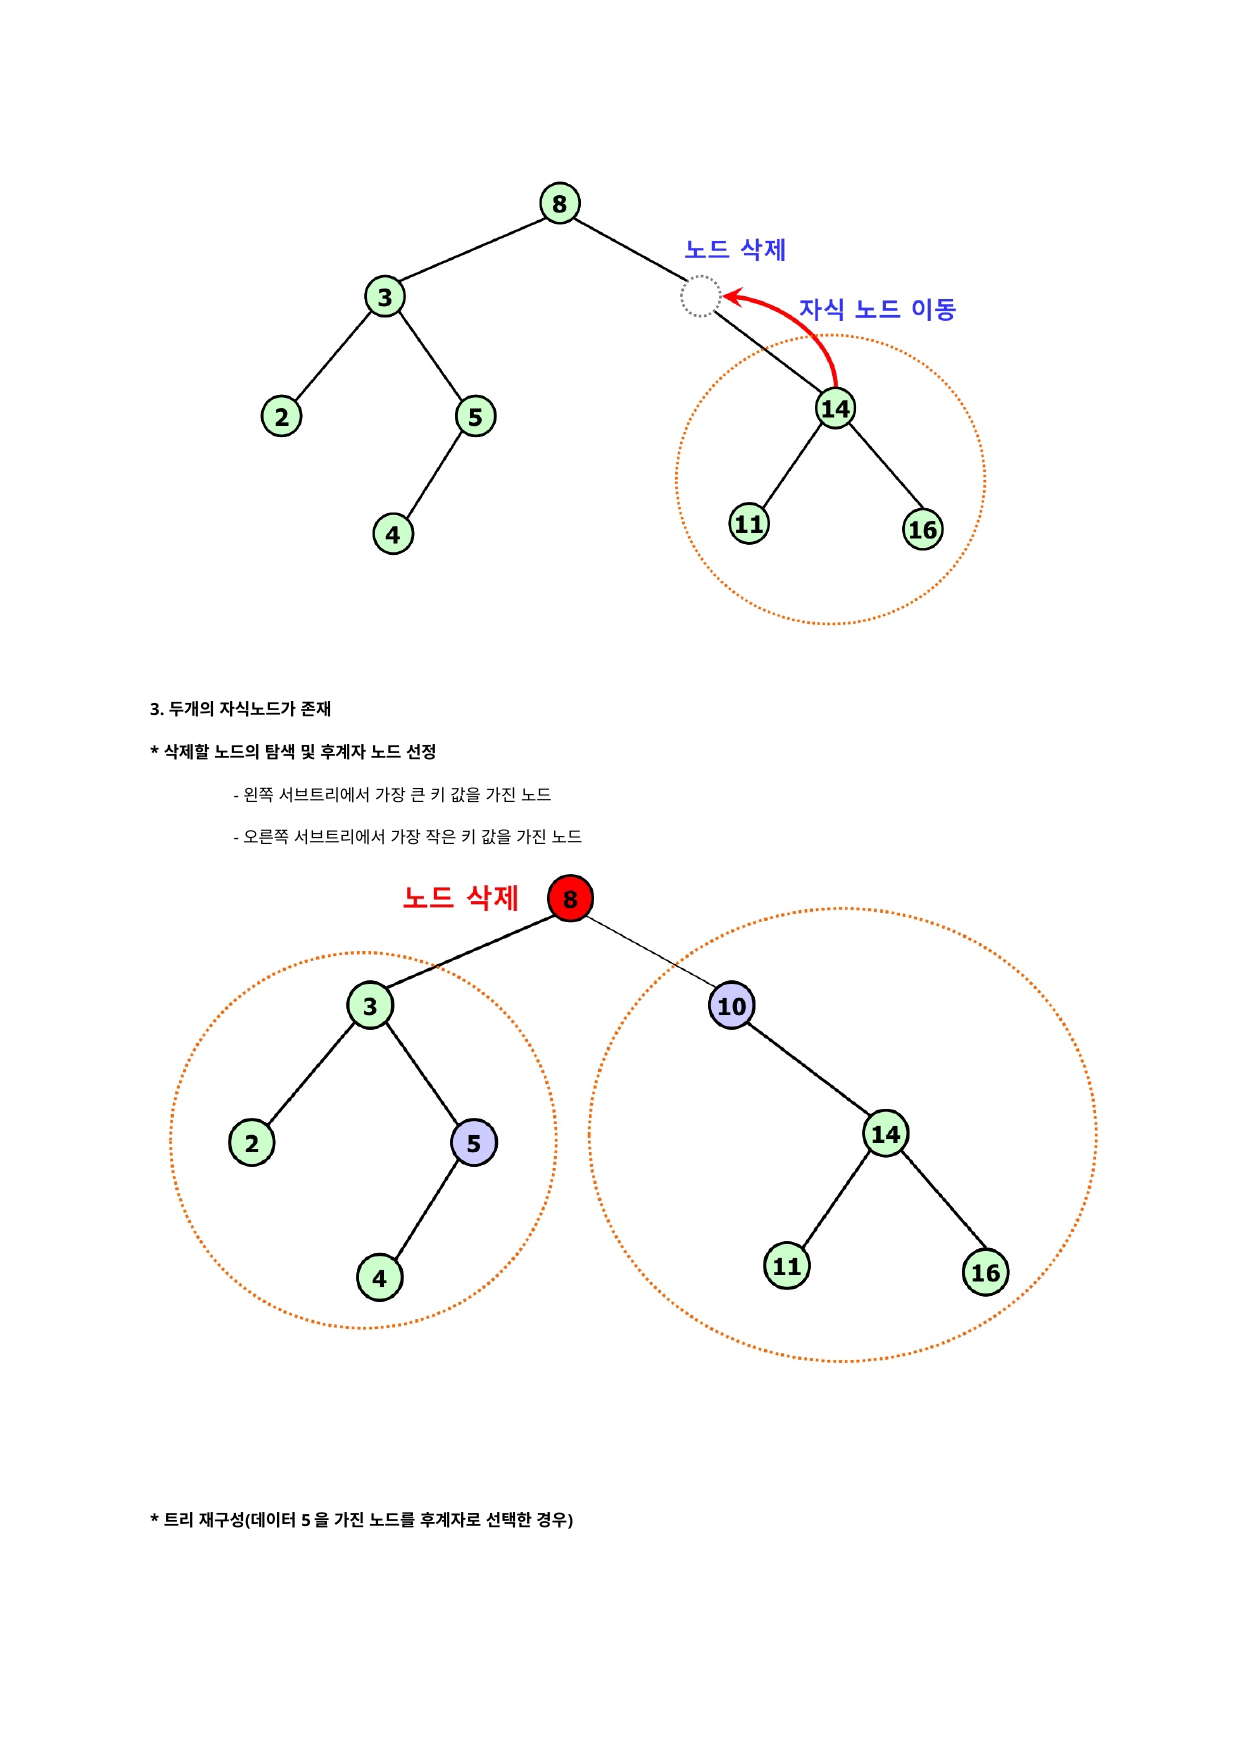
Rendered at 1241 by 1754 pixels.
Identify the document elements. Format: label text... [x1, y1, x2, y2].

text 3. 두개의 자식노드가 존재 [150, 696, 1090, 720]
text * 트리 재구성(데이터 5을 가진 노드를 후계자로 선택한 경우) [150, 1507, 1090, 1531]
picture [237, 177, 1003, 636]
text - 왼쪽 서브트리에서 가장 큰 키 값을 가진 노드 [150, 782, 1090, 806]
text * 삭제할 노드의 탐색 및 후계자 노드 선정 [150, 739, 1090, 763]
picture [150, 867, 1104, 1365]
text - 오른쪽 서브트리에서 가장 작은 키 값을 가진 노드 [150, 824, 1090, 849]
